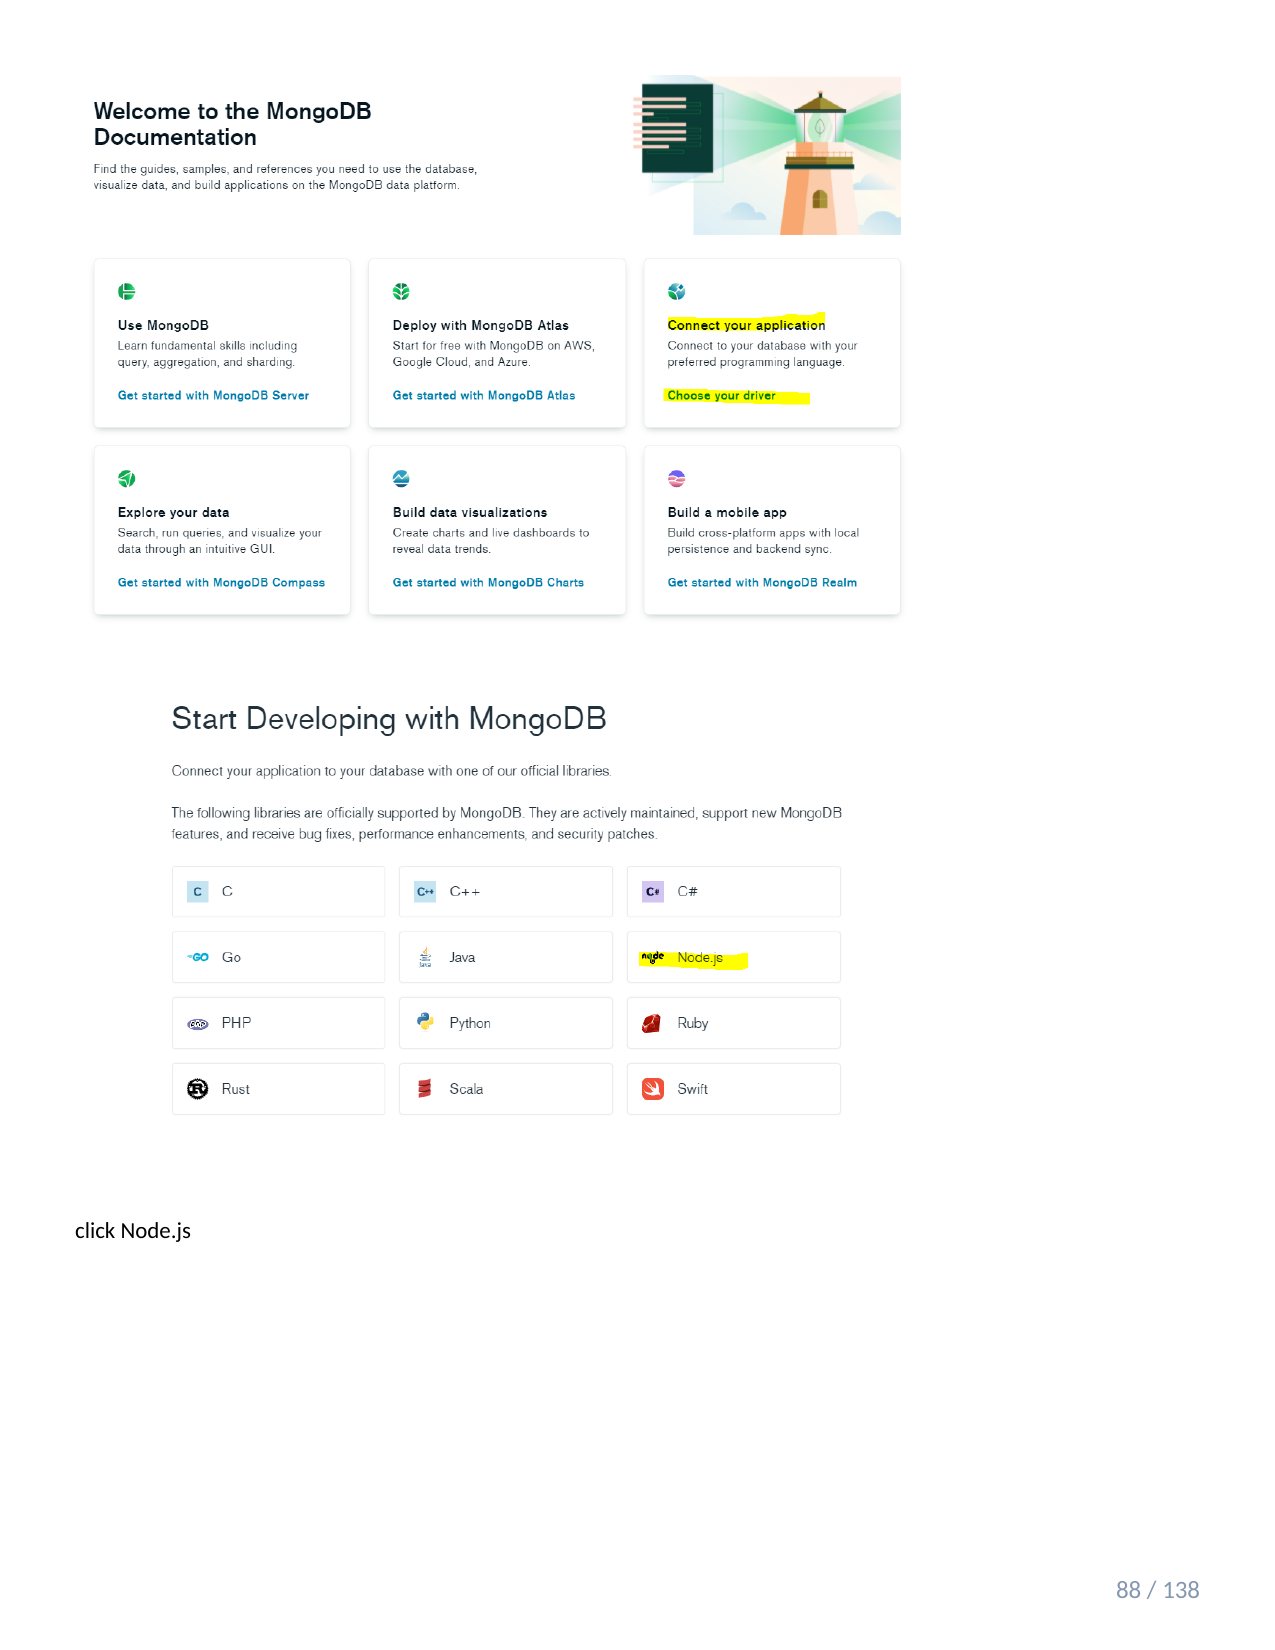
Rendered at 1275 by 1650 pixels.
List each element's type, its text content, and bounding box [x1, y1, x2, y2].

picture [75, 690, 905, 1151]
picture [75, 75, 926, 625]
text click Node.js [75, 1216, 1200, 1244]
